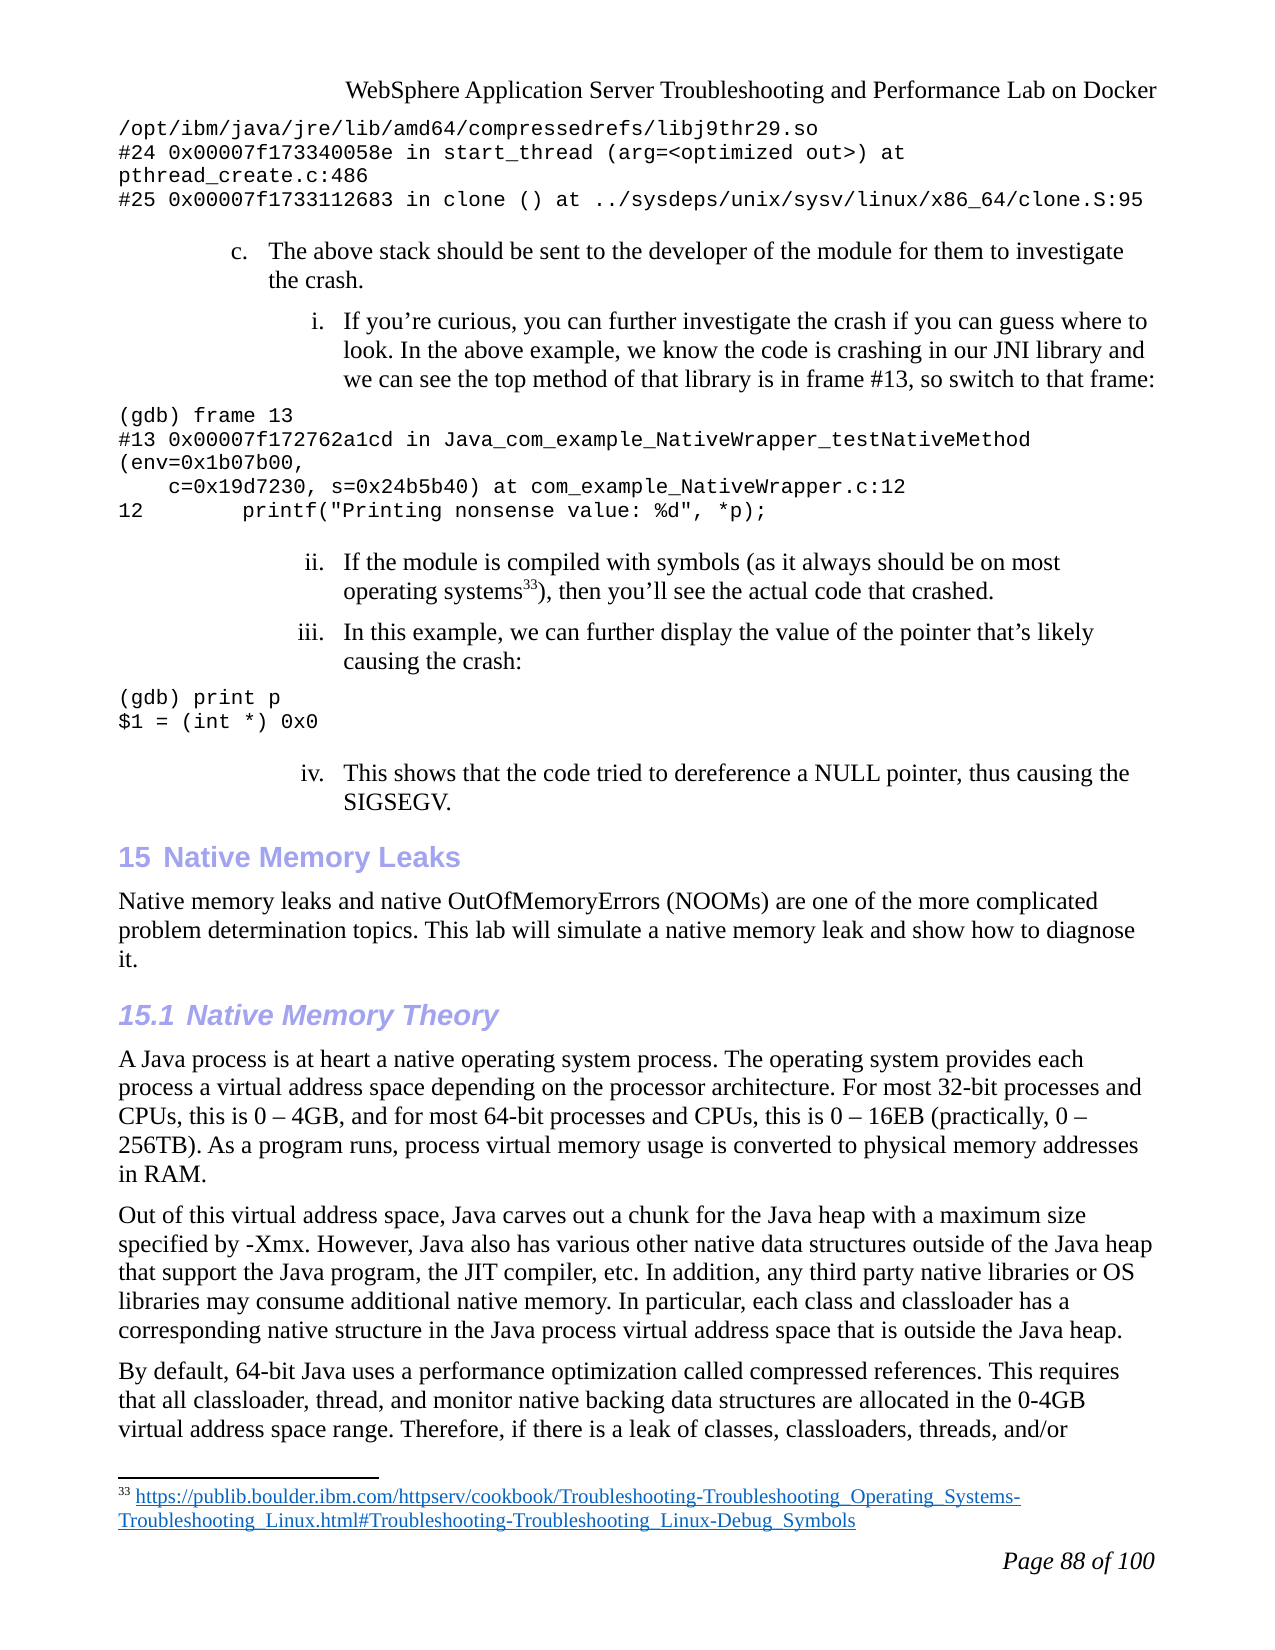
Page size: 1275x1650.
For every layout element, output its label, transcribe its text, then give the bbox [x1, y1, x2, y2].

text #24 0x00007f173340058e in start_thread (arg=<optimized out>) at pthread_create.c:486 [118, 142, 1157, 189]
list The above stack should be sent to the developer of the module for them to investigate the crash. [231, 236, 1157, 294]
text A Java process is at heart a native operating system process. The operating system provides each process a virtual address space depending on the processor architecture. For most 32-bit processes and CPUs, this is 0 – 4GB, and for most 64-bit processes and CPUs, this is 0 – 16EB (practically, 0 – 256TB). As a program runs, process virtual memory usage is converted to physical memory addresses in RAM. [118, 1044, 1157, 1187]
text (gdb) print p [118, 687, 1157, 711]
text #13 0x00007f172762a1cd in Java_com_example_NativeWrapper_testNativeMethod (env=0x1b07b00, [118, 429, 1157, 476]
list If you’re curious, you can further investigate the crash if you can guess where to look. In the above example, we know the code is crashing in our JNI library and we can see the top method of that library is in frame #13, so switch to that frame: [324, 306, 1157, 393]
subtitle Native Memory Leaks [118, 840, 1157, 874]
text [118, 1356, 1157, 1442]
subtitle Native Memory Theory [118, 998, 1157, 1031]
text Native memory leaks and native OutOfMemoryErrors (NOOMs) are one of the more complicated problem determination topics. This lab will simulate a native memory leak and show how to diagnose it. [118, 886, 1157, 973]
text 12 printf("Printing nonsense value: %d", *p); [118, 500, 1157, 547]
list This shows that the code tried to dereference a NULL pointer, thus causing the SIGSEGV. [324, 758, 1157, 815]
list If the module is compiled with symbols (as it always should be on most operating systems), then you’ll see the actual code that crashed. [324, 547, 1157, 604]
text #25 0x00007f1733112683 in clone () at ../sysdeps/unix/sysv/linux/x86_64/clone.S:95 [118, 189, 1157, 236]
text c=0x19d7230, s=0x24b5b40) at com_example_NativeWrapper.c:12 [118, 476, 1157, 500]
text (gdb) frame 13 [118, 405, 1157, 429]
list In this example, we can further display the value of the pointer that’s likely causing the crash: [324, 617, 1157, 674]
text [118, 118, 1157, 142]
text Out of this virtual address space, Java carves out a chunk for the Java heap with a maximum size specified by -Xmx. However, Java also has various other native data structures outside of the Java heap that support the Java program, the JIT compiler, etc. In addition, any third party native libraries or OS libraries may consume additional native memory. In particular, each class and classloader has a corresponding native structure in the Java process virtual address space that is outside the Java heap. [118, 1200, 1157, 1344]
text $1 = (int *) 0x0 [118, 711, 1157, 758]
